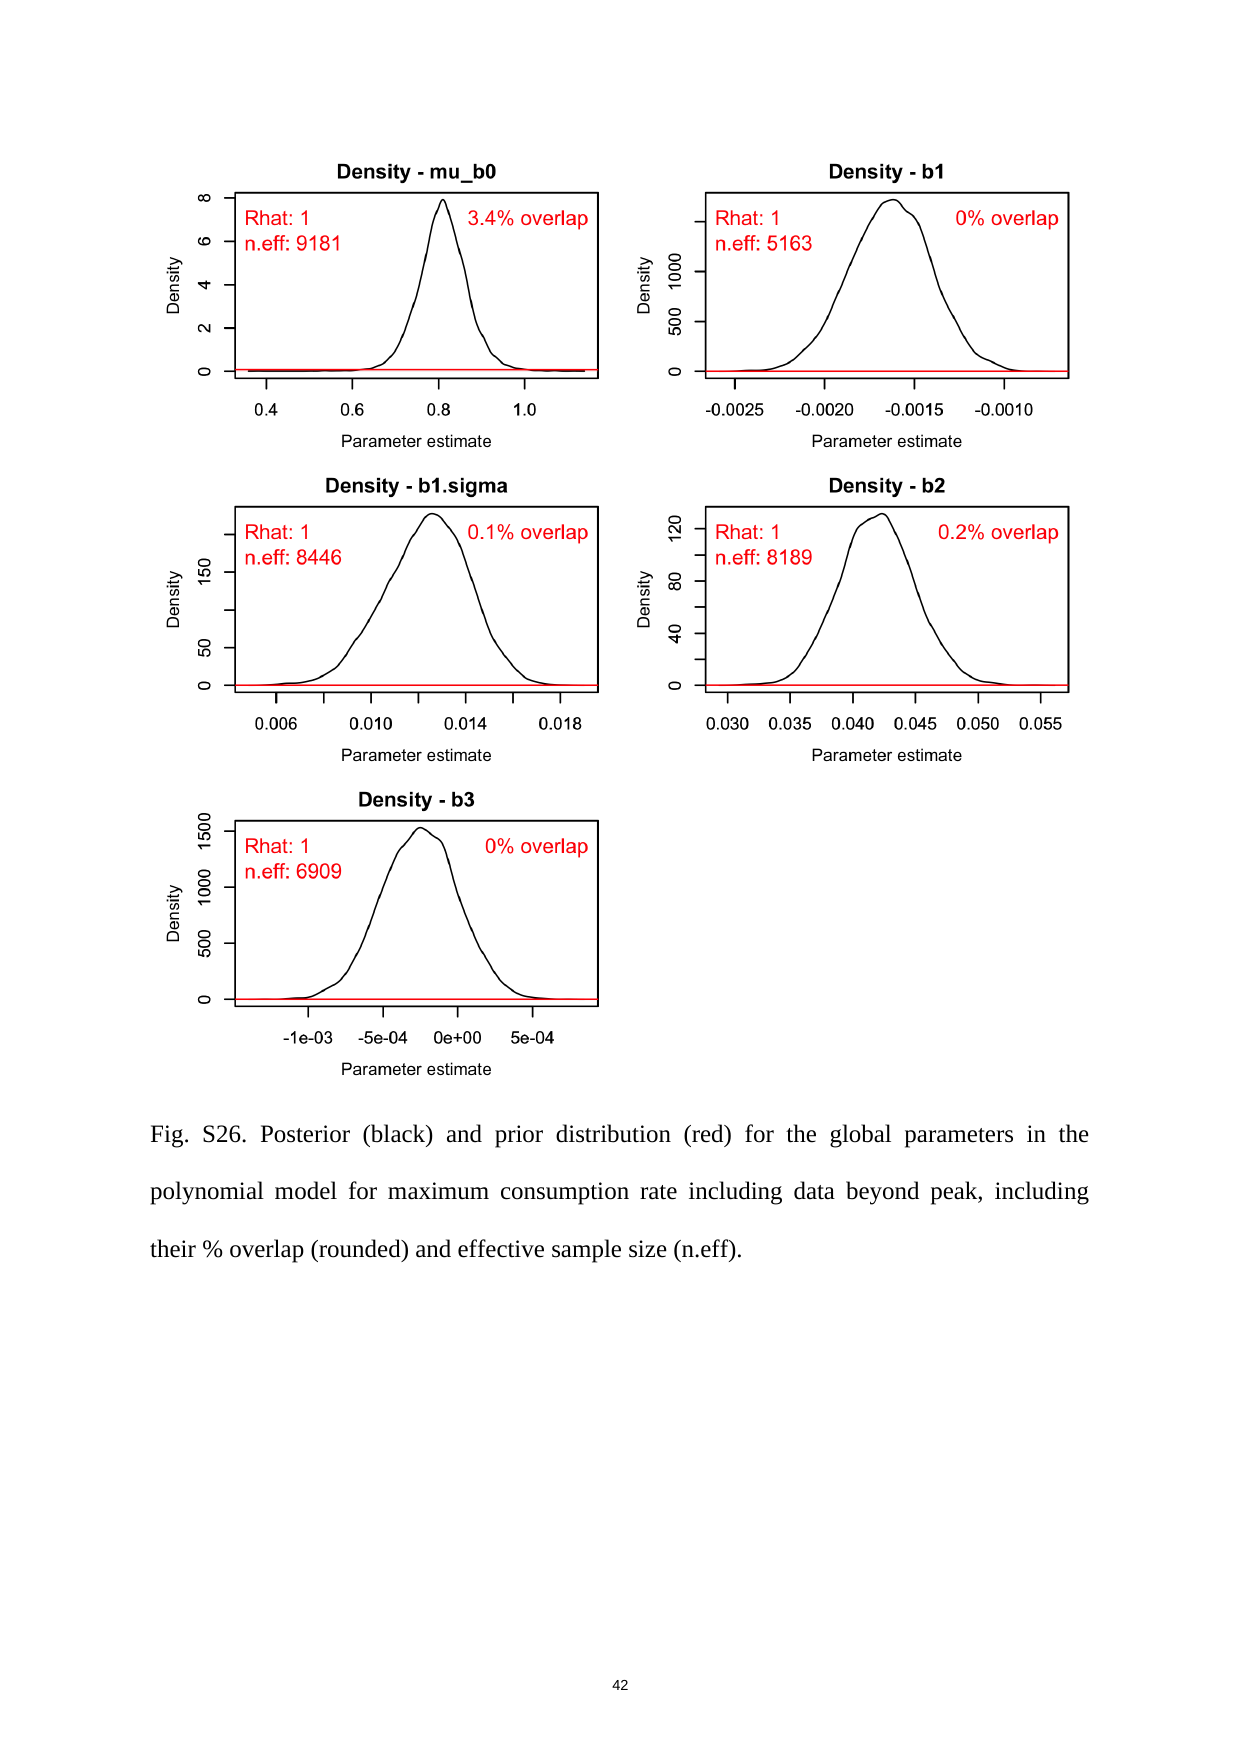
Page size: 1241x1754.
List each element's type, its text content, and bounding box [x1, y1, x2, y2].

picture [150, 150, 1091, 1091]
text Fig. S26. Posterior (black) and prior distribution (red) for the global parameters in the polynomial model for maximum consumption rate including data beyond peak, including their % overlap (rounded) and effective sample size (n.eff). [150, 1119, 1090, 1263]
